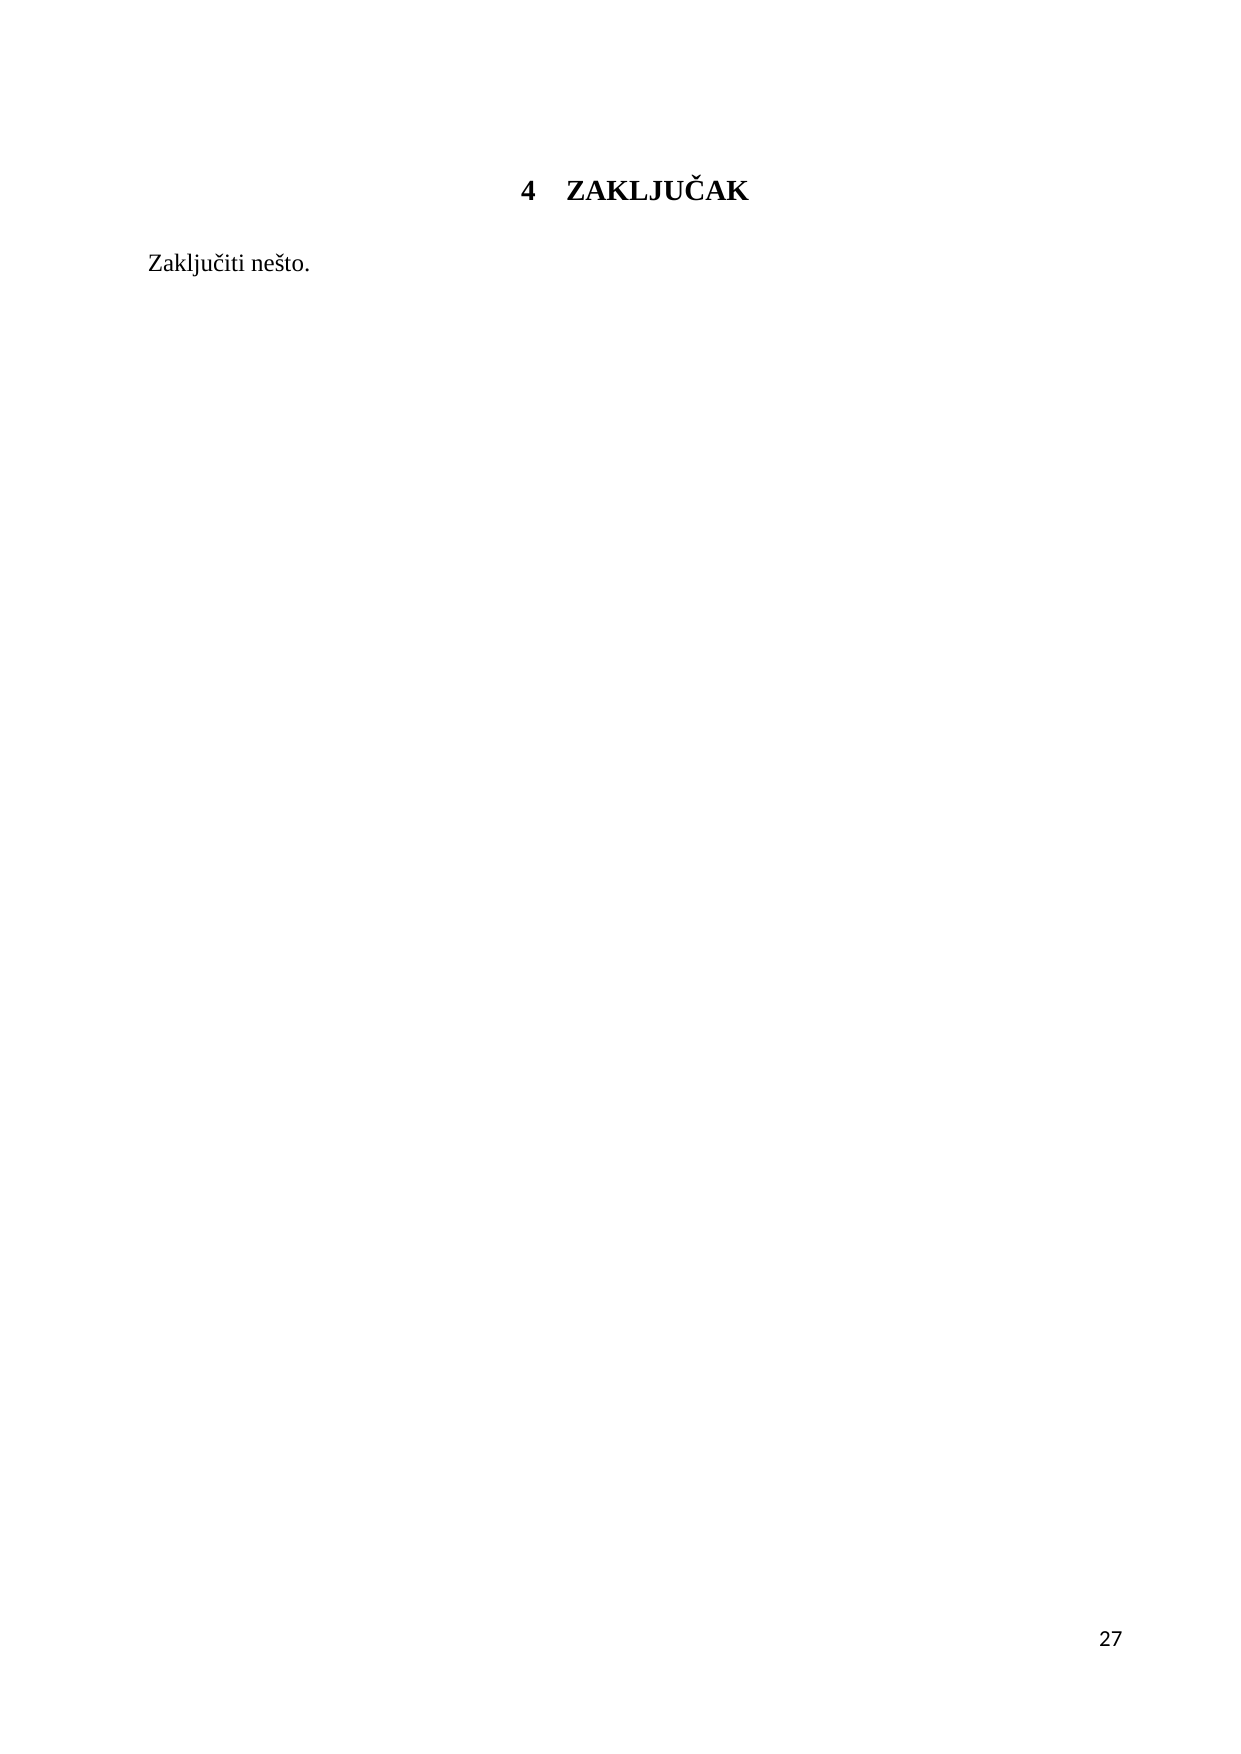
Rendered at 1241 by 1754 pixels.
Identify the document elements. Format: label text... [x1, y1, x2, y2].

text Zaključiti nešto. [148, 248, 1122, 277]
text ZAKLJUČAK [148, 173, 1122, 206]
